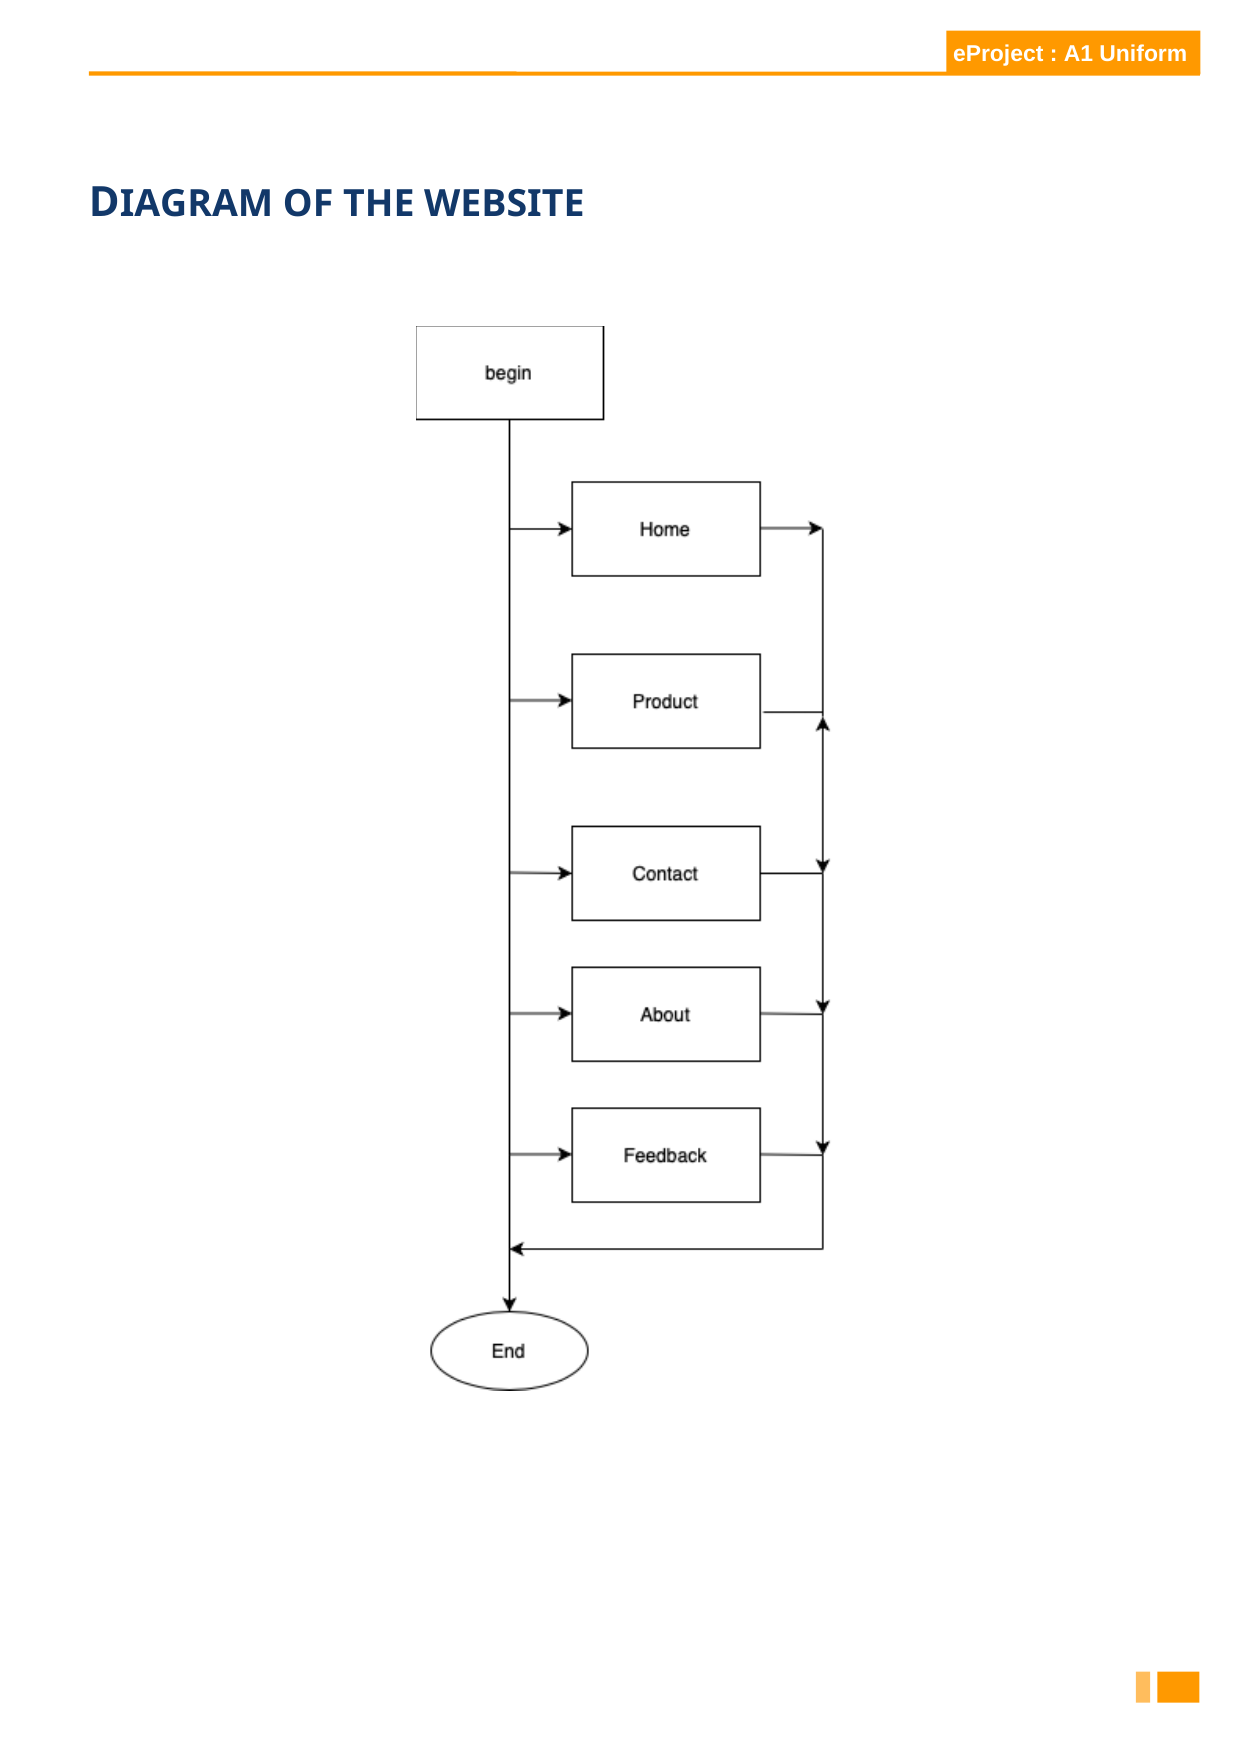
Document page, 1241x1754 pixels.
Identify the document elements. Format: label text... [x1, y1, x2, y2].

subtitle DIAGRAM OF THE WEBSITE [89, 172, 1165, 229]
picture [416, 326, 838, 1391]
